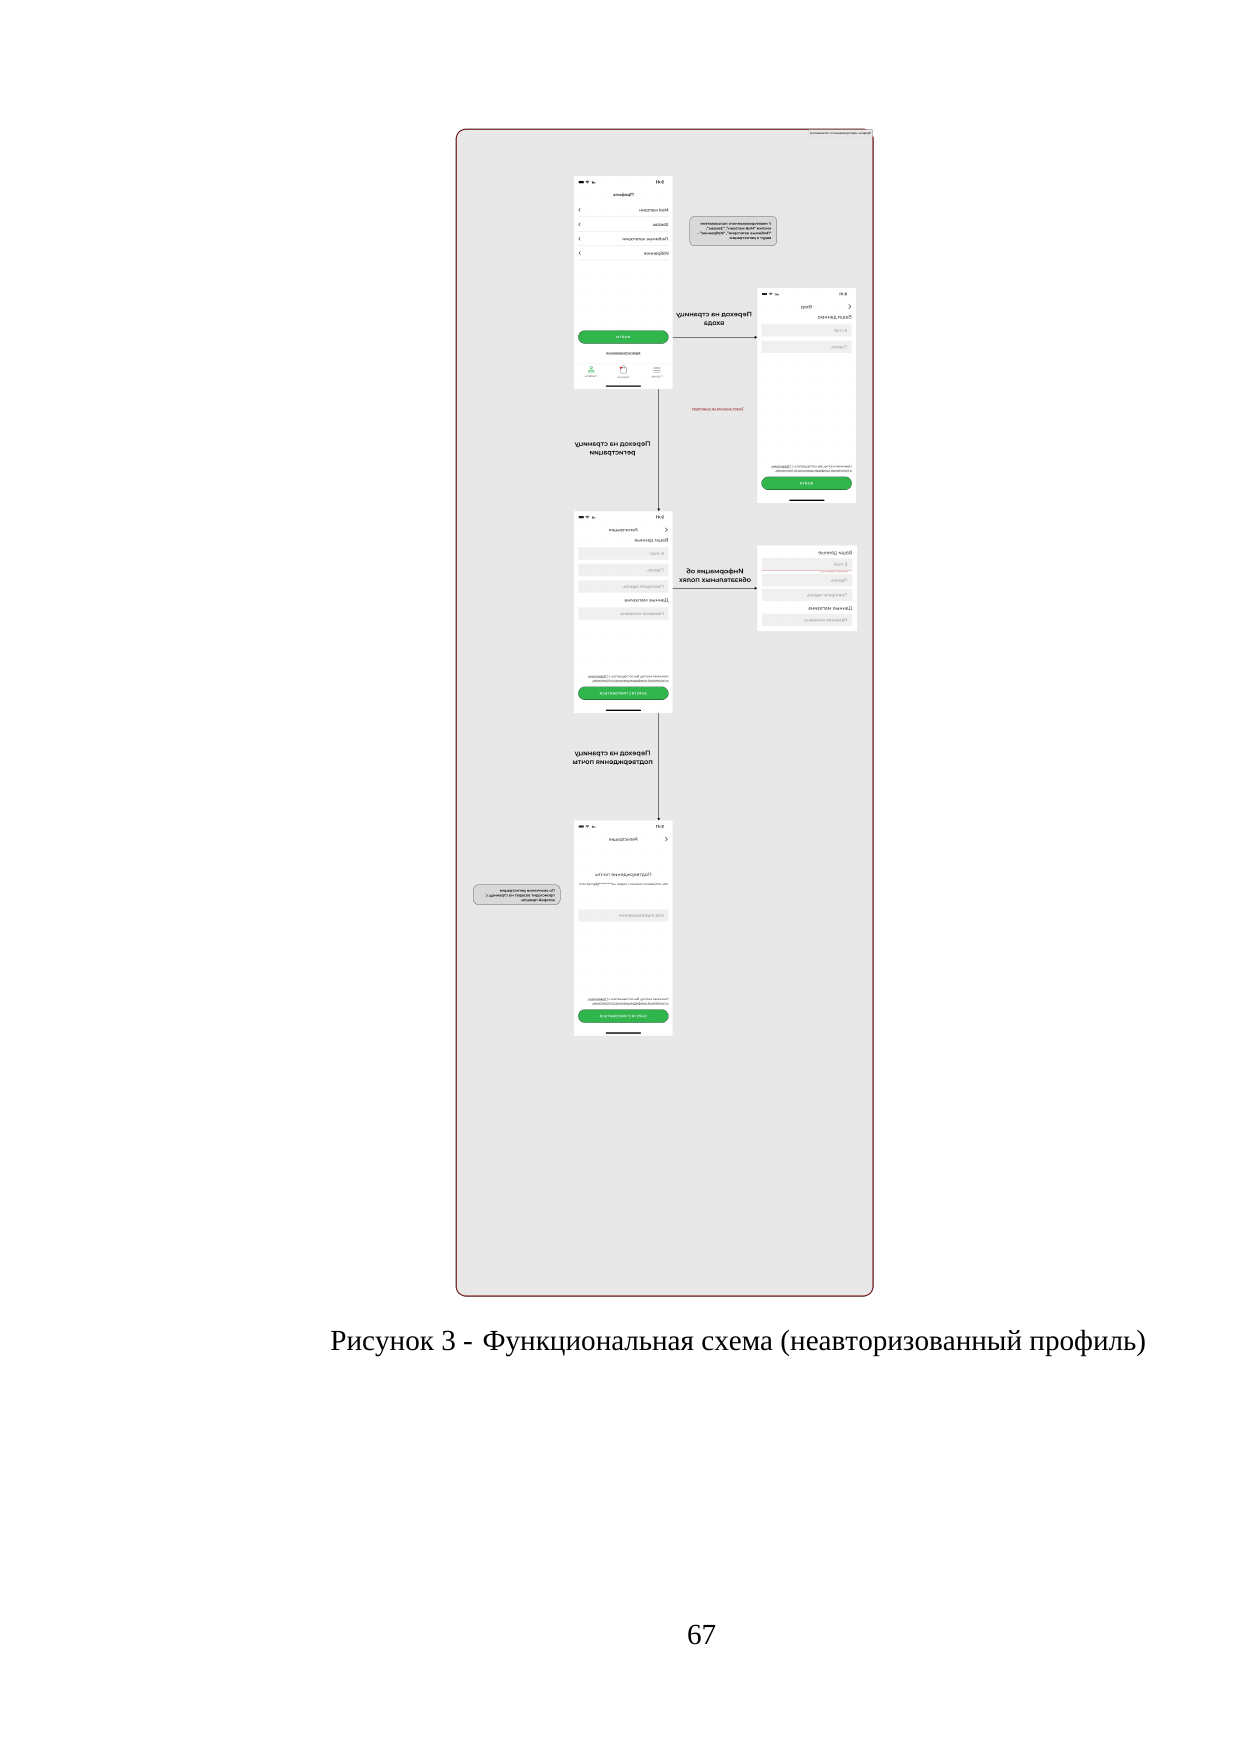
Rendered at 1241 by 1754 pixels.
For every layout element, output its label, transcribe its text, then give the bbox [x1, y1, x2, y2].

picture [445, 118, 884, 1307]
text Функциональная схема (неавторизованный профиль) [325, 1323, 1152, 1357]
